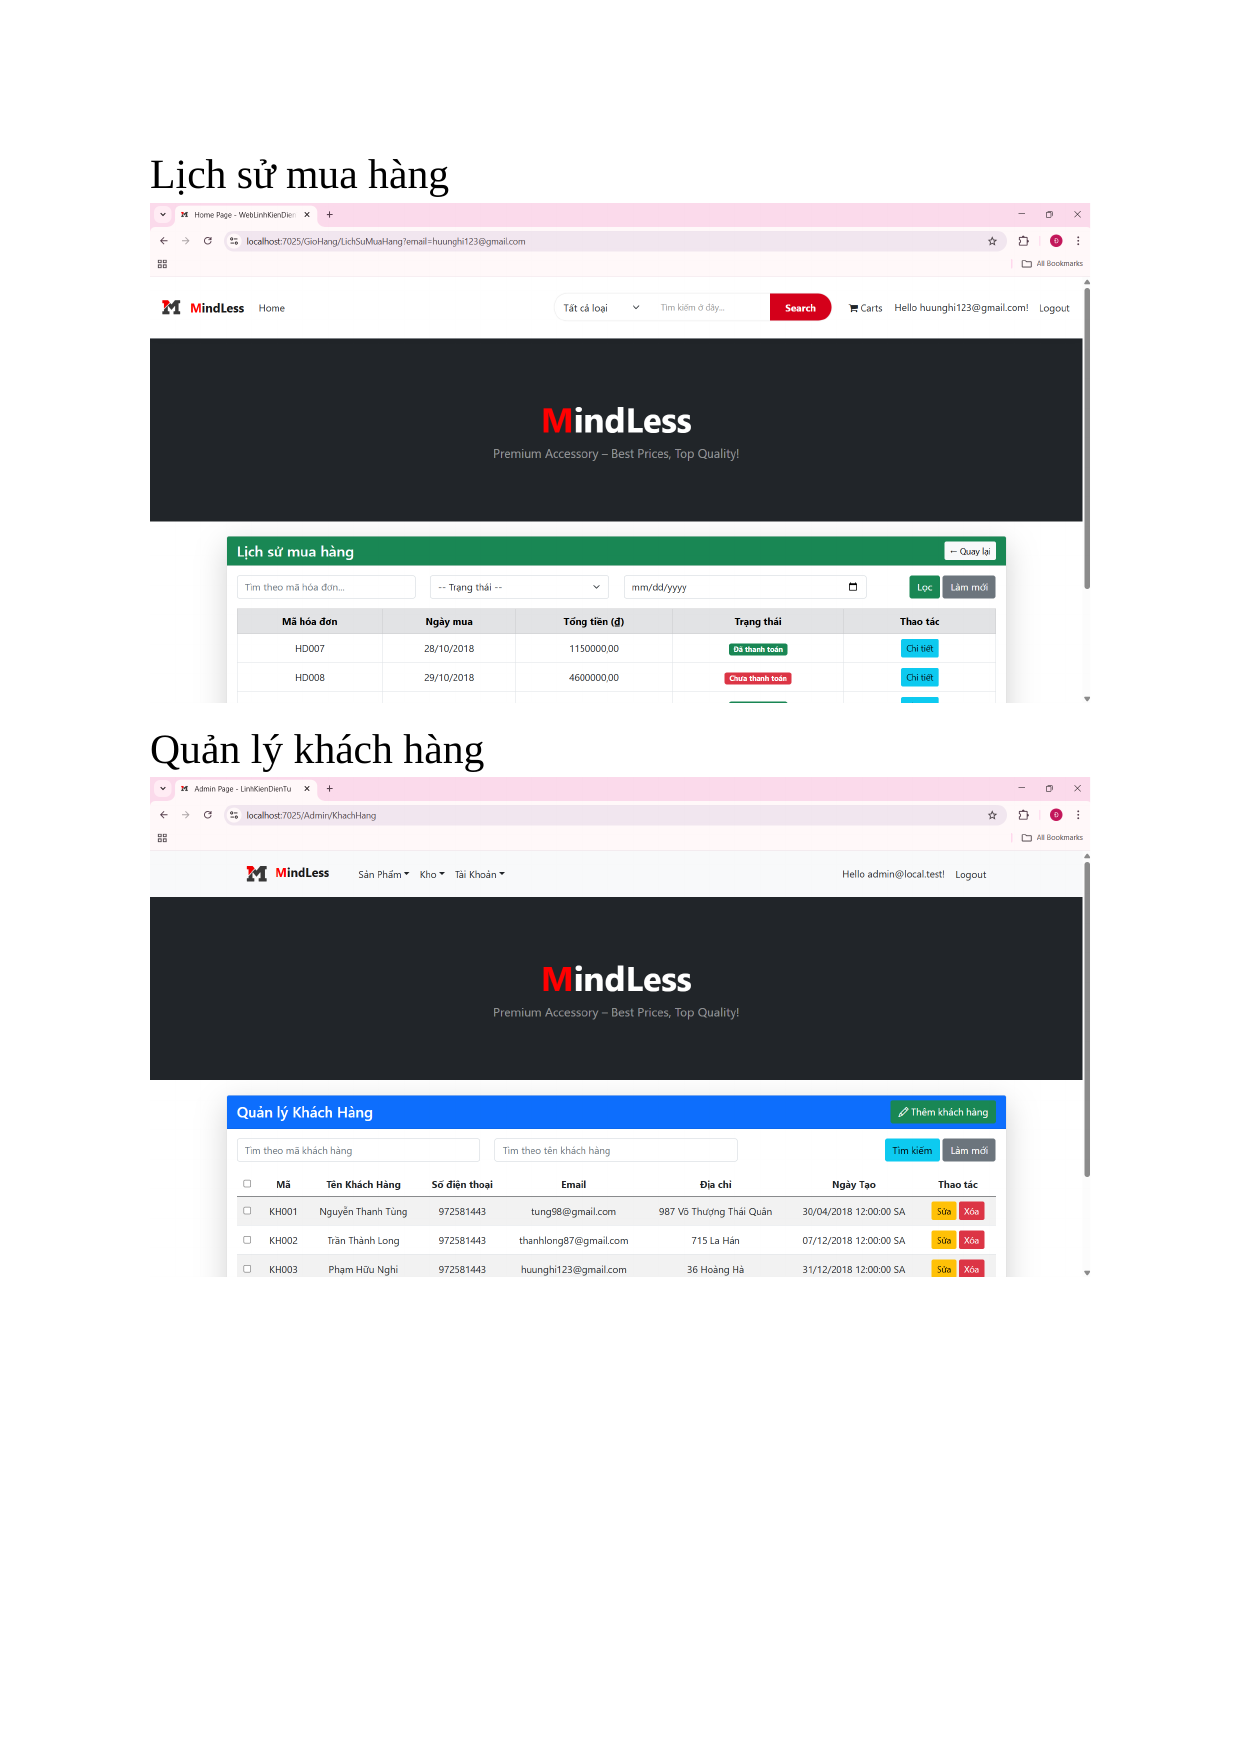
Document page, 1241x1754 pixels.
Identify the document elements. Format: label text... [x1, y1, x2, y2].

text Quản lý khách hàng [150, 724, 1090, 777]
text Lịch sử mua hàng [150, 150, 1090, 203]
picture [150, 203, 1091, 703]
picture [150, 777, 1091, 1277]
